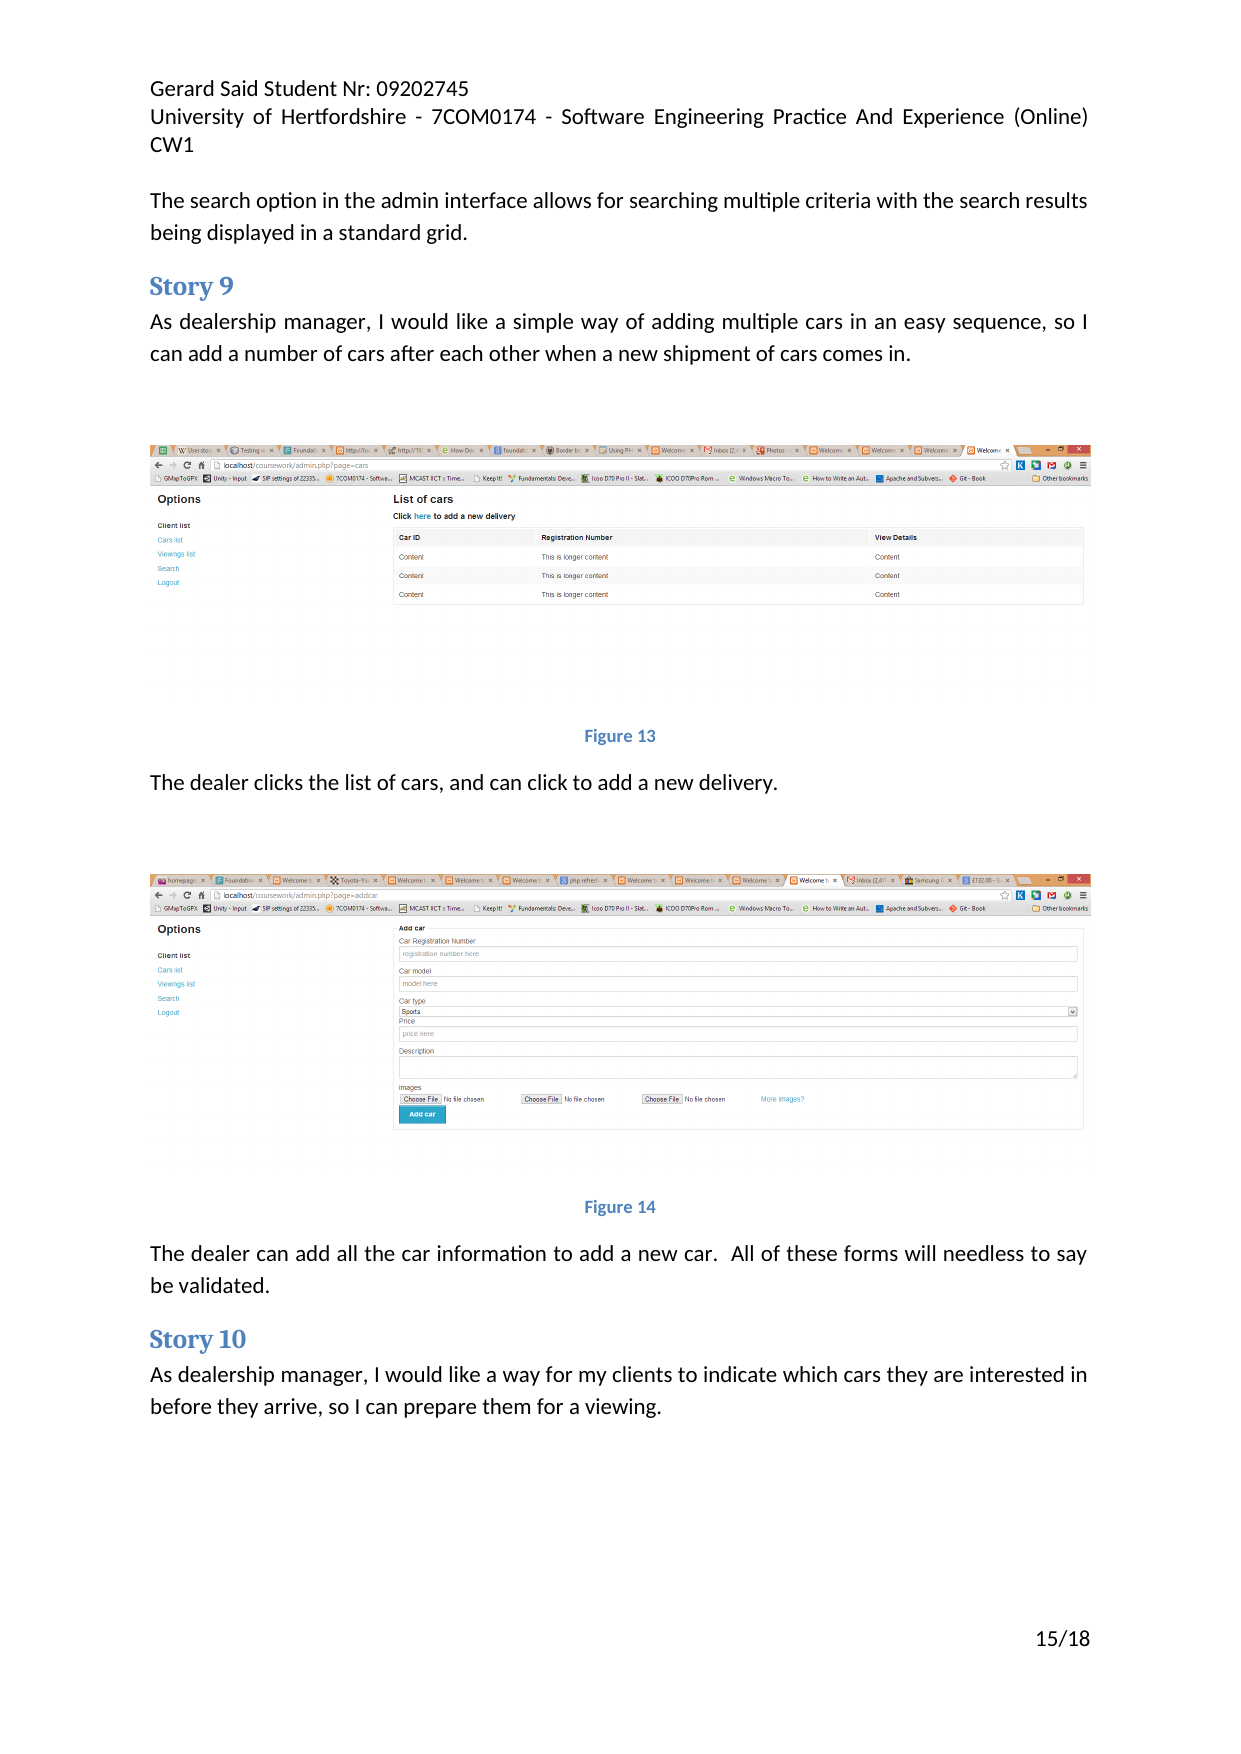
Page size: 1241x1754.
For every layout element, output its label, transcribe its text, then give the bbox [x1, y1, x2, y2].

picture [150, 445, 1091, 700]
text The dealer clicks the list of cars, and can click to add a new delivery. [150, 768, 1090, 796]
text As dealership manager, I would like a way for my clients to indicate which cars they are interested in before they arrive, so I can prepare them for a viewing. [150, 1360, 1090, 1420]
text The dealer can add all the car information to add a new car. All of these forms will needless to say be validated. [150, 1239, 1090, 1299]
subtitle Story 9 [150, 271, 1090, 302]
text The search option in the admin interface allows for searching multiple criteria with the search results being displayed in a standard grid. [150, 186, 1090, 246]
picture [150, 874, 1091, 1171]
text As dealership manager, I would like a simple way of adding multiple cars in an easy sequence, so I can add a number of cars after each other when a new shipment of cars comes in. [150, 307, 1090, 367]
subtitle Story 10 [150, 1324, 1090, 1355]
